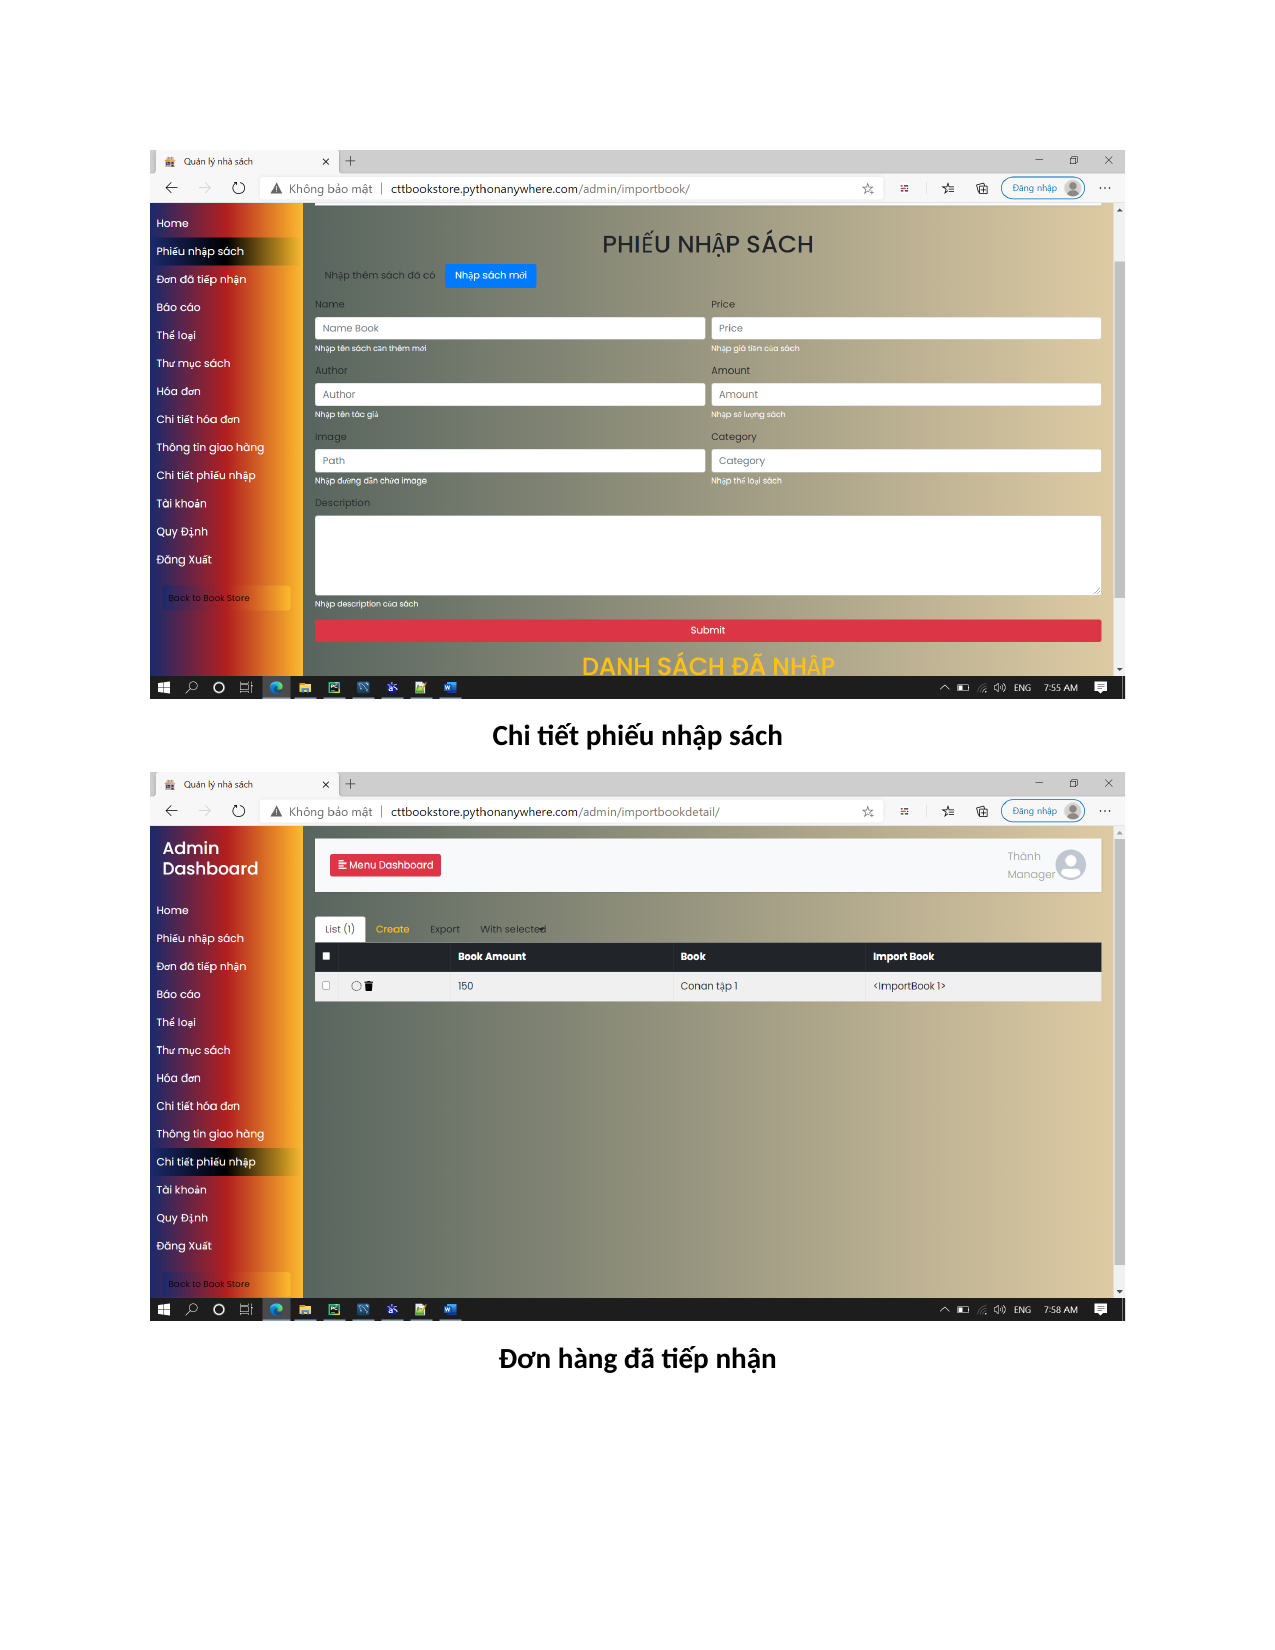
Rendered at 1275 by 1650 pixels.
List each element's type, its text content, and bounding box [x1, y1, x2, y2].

text Đơn hàng đã tiếp nhận [150, 1340, 1125, 1375]
text Chi tiết phiếu nhập sách [150, 717, 1125, 753]
picture [150, 150, 1125, 699]
picture [150, 772, 1125, 1321]
